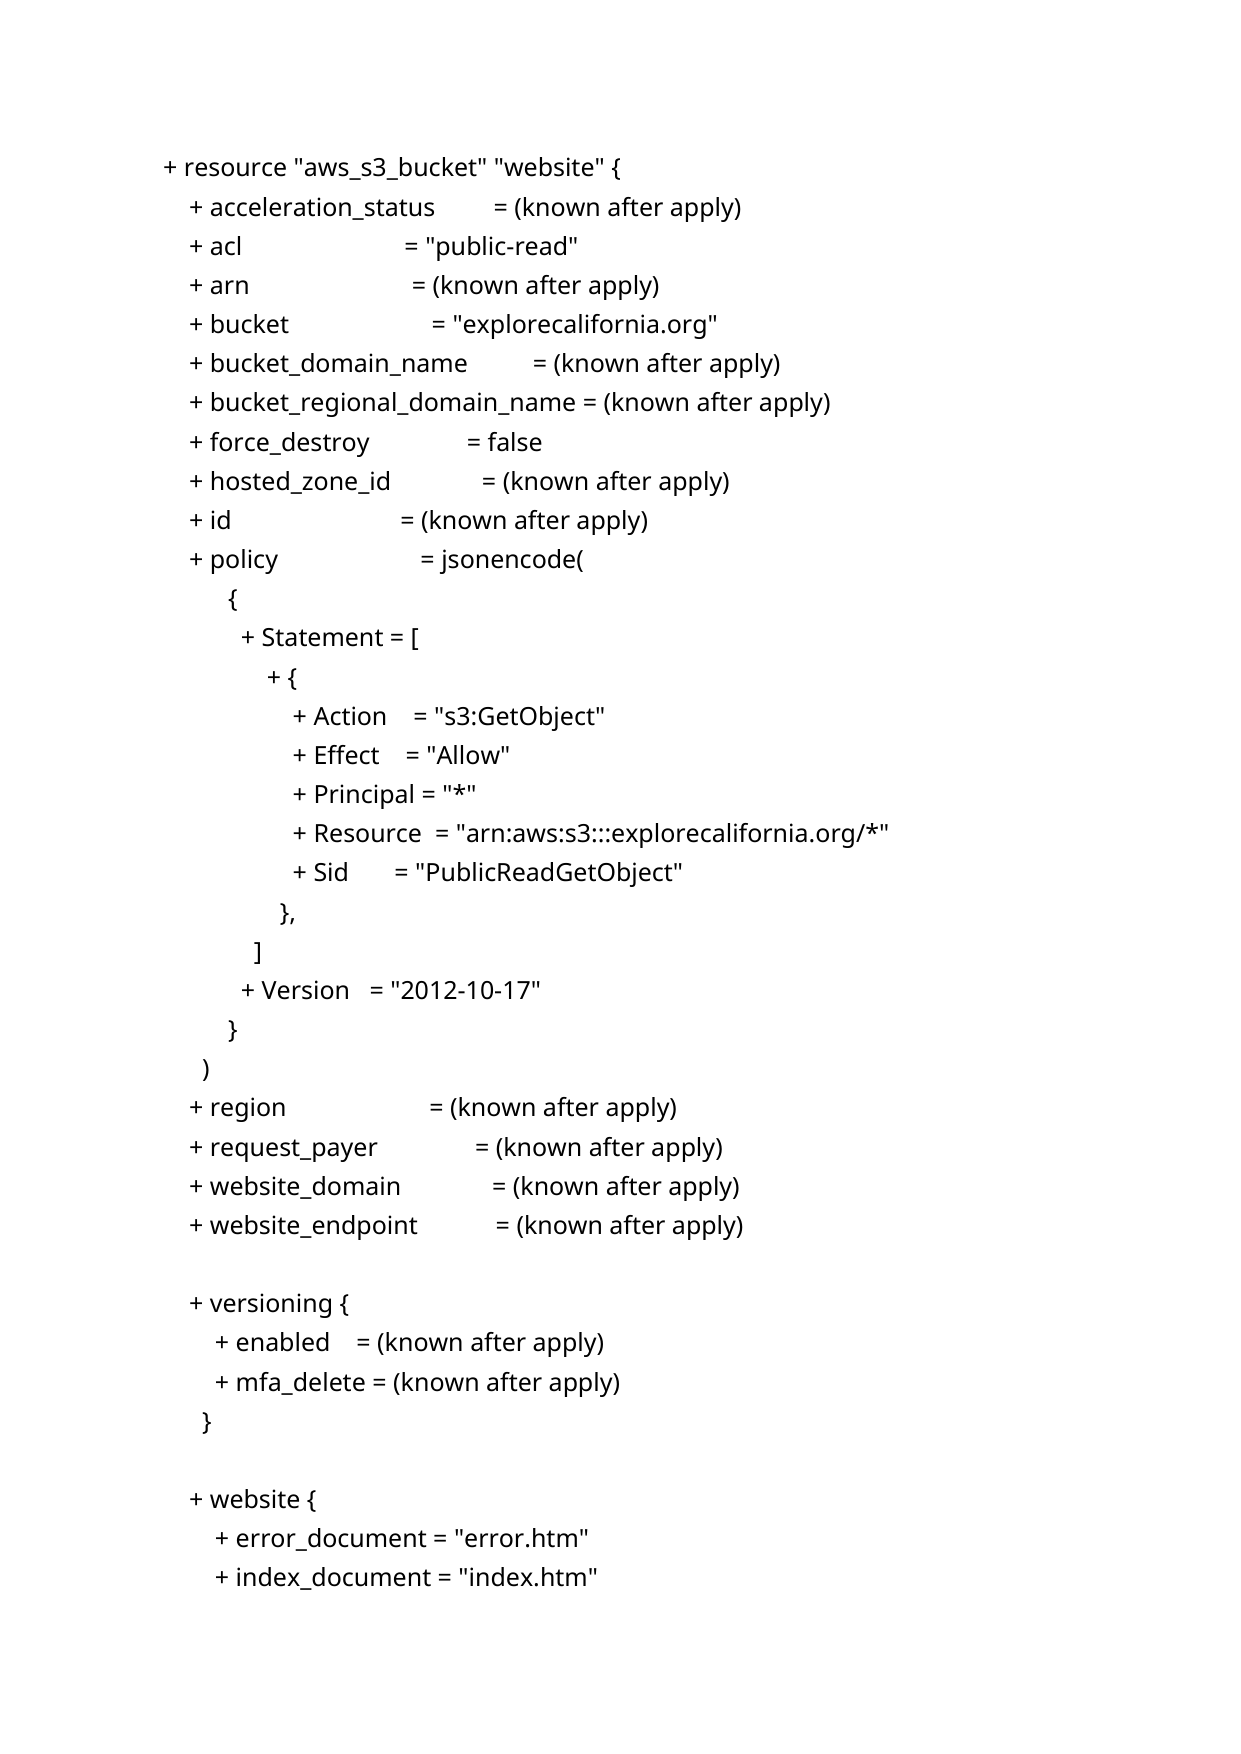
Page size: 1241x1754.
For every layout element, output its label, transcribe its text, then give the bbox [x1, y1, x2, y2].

text + error_document = "error.htm" [150, 1521, 1090, 1555]
text + bucket = "explorecalifornia.org" [150, 307, 1090, 341]
text ] [150, 933, 1090, 967]
text + hosted_zone_id = (known after apply) [150, 463, 1090, 497]
text + index_document = "index.htm" [150, 1560, 1090, 1594]
text + id = (known after apply) [150, 502, 1090, 537]
text + mfa_delete = (known after apply) [150, 1364, 1090, 1398]
text }, [150, 894, 1090, 928]
text + policy = jsonencode( [150, 542, 1090, 576]
text } [150, 1403, 1090, 1437]
text + website_domain = (known after apply) [150, 1168, 1090, 1202]
text + Sid = "PublicReadGetObject" [150, 855, 1090, 889]
text + Version = "2012-10-17" [150, 972, 1090, 1007]
text + Resource = "arn:aws:s3:::explorecalifornia.org/*" [150, 816, 1090, 850]
text + Statement = [ [150, 620, 1090, 654]
text + Action = "s3:GetObject" [150, 698, 1090, 732]
text + bucket_regional_domain_name = (known after apply) [150, 385, 1090, 419]
text + resource "aws_s3_bucket" "website" { [150, 150, 1090, 184]
text + Principal = "*" [150, 777, 1090, 811]
text + bucket_domain_name = (known after apply) [150, 346, 1090, 380]
text { [150, 581, 1090, 615]
text + arn = (known after apply) [150, 267, 1090, 302]
text + force_destroy = false [150, 424, 1090, 458]
text + request_payer = (known after apply) [150, 1129, 1090, 1163]
text + versioning { [150, 1286, 1090, 1320]
text ) [150, 1051, 1090, 1085]
text + website_endpoint = (known after apply) [150, 1207, 1090, 1242]
text + { [150, 659, 1090, 693]
text } [150, 1012, 1090, 1046]
text + website { [150, 1482, 1090, 1516]
text + enabled = (known after apply) [150, 1325, 1090, 1359]
text + Effect = "Allow" [150, 737, 1090, 772]
text + region = (known after apply) [150, 1090, 1090, 1124]
text + acceleration_status = (known after apply) [150, 189, 1090, 223]
text + acl = "public-read" [150, 228, 1090, 262]
